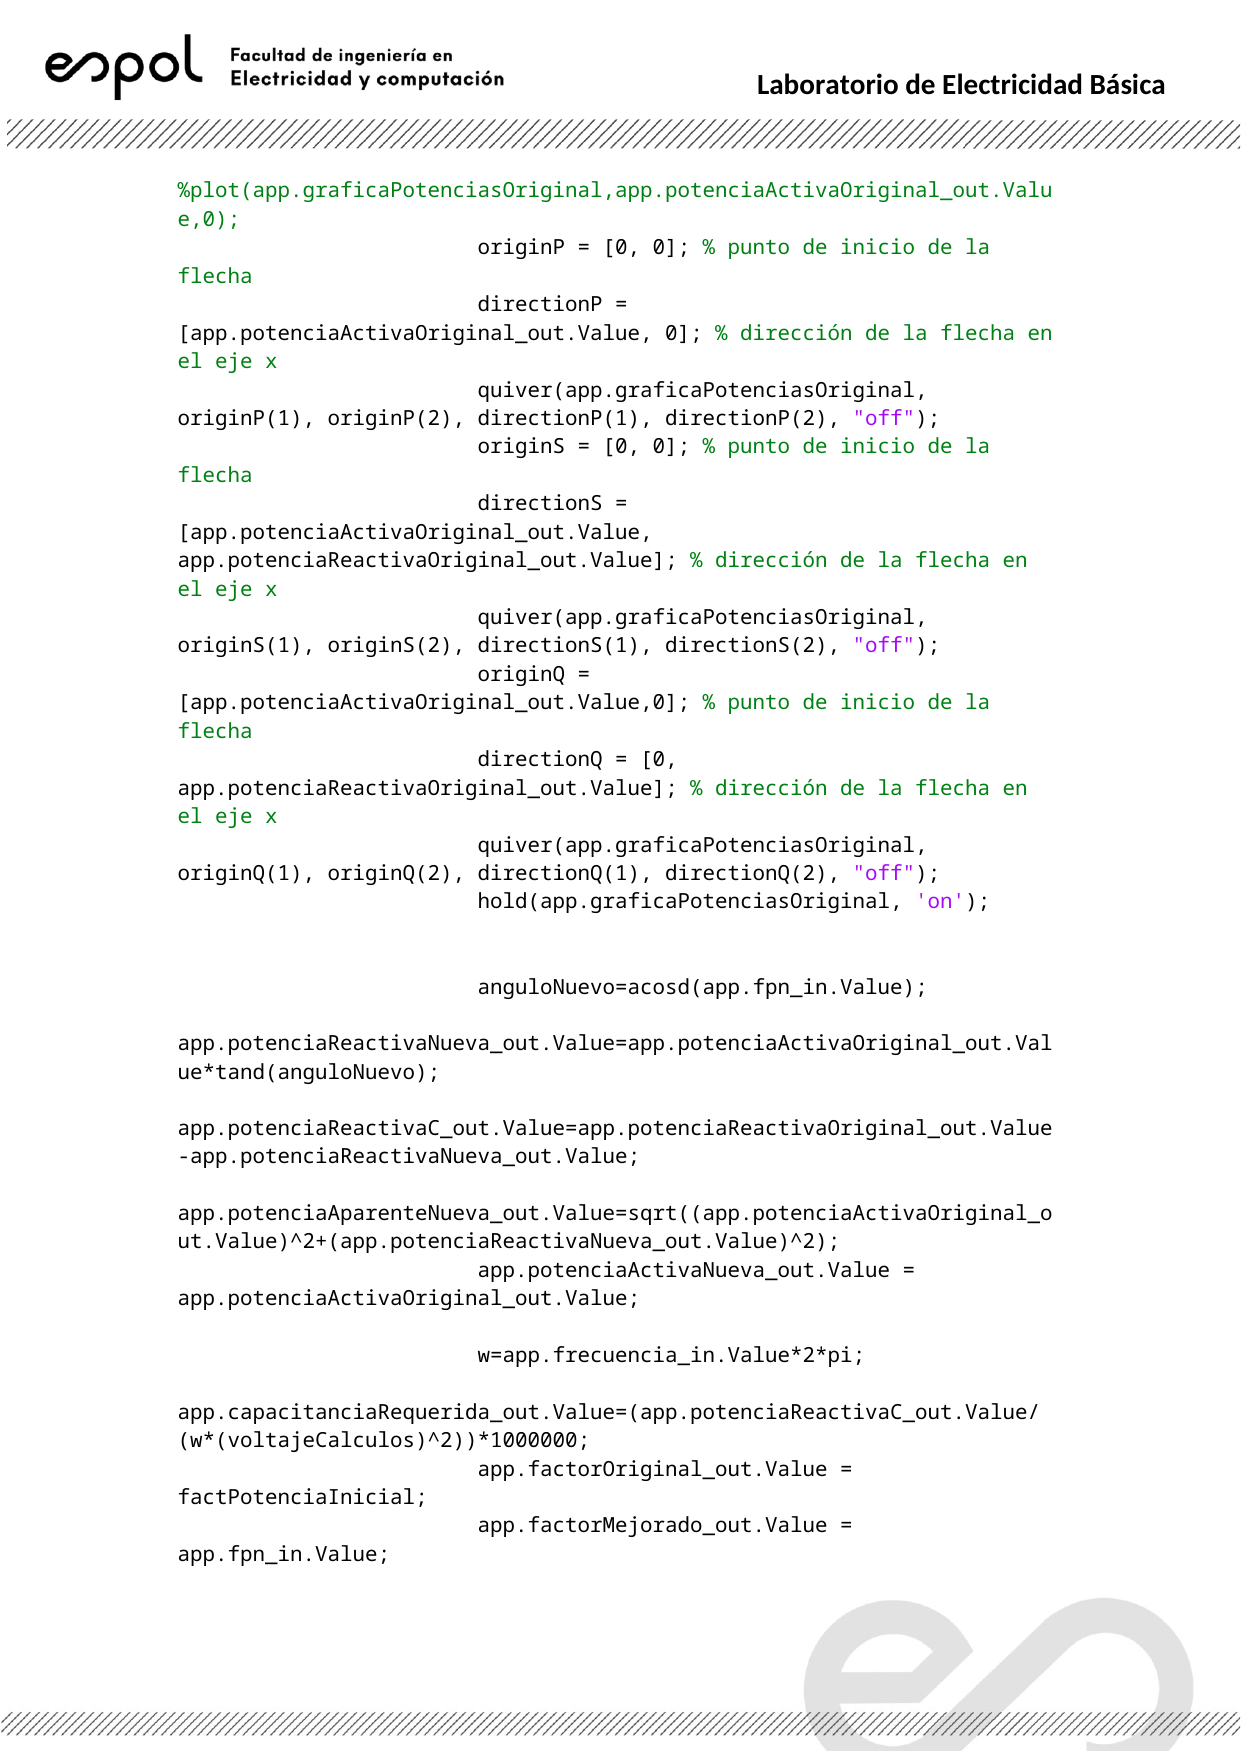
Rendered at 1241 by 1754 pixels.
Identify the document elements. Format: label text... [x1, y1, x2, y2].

text hold(app.graficaPotenciasOriginal, 'on'); [177, 887, 1063, 915]
text app.potenciaReactivaNueva_out.Value=app.potenciaActivaOriginal_out.Value*tand(anguloNuevo); [177, 1000, 1063, 1085]
text quiver(app.graficaPotenciasOriginal, originQ(1), originQ(2), directionQ(1), directionQ(2), "off"); [177, 830, 1063, 887]
picture [1, 1597, 1241, 1751]
text app.potenciaAparenteNueva_out.Value=sqrt((app.potenciaActivaOriginal_out.Value)^2+(app.potenciaReactivaNueva_out.Value)^2); [177, 1170, 1063, 1255]
text app.factorMejorado_out.Value = app.fpn_in.Value; [177, 1511, 1063, 1567]
picture [7, 87, 1241, 168]
picture [0, 31, 547, 104]
text %plot(app.graficaPotenciasOriginal,app.potenciaActivaOriginal_out.Value,0); [177, 148, 1063, 232]
text originP = [0, 0]; % punto de inicio de la flecha [177, 232, 1063, 289]
text app.potenciaActivaNueva_out.Value = app.potenciaActivaOriginal_out.Value; [177, 1255, 1063, 1312]
text app.capacitanciaRequerida_out.Value=(app.potenciaReactivaC_out.Value/(w*(voltajeCalculos)^2))*1000000; [177, 1369, 1063, 1454]
text app.potenciaReactivaC_out.Value=app.potenciaReactivaOriginal_out.Value-app.potenciaReactivaNueva_out.Value; [177, 1085, 1063, 1170]
text quiver(app.graficaPotenciasOriginal, originP(1), originP(2), directionP(1), directionP(2), "off"); [177, 375, 1063, 432]
text originS = [0, 0]; % punto de inicio de la flecha [177, 432, 1063, 488]
text app.factorOriginal_out.Value = factPotenciaInicial; [177, 1454, 1063, 1511]
text w=app.frecuencia_in.Value*2*pi; [177, 1340, 1063, 1369]
text originQ = [app.potenciaActivaOriginal_out.Value,0]; % punto de inicio de la flecha [177, 659, 1063, 744]
text directionS = [app.potenciaActivaOriginal_out.Value, app.potenciaReactivaOriginal_out.Value]; % dirección de la flecha en el eje x [177, 488, 1063, 602]
text directionP = [app.potenciaActivaOriginal_out.Value, 0]; % dirección de la flecha en el eje x [177, 289, 1063, 375]
text anguloNuevo=acosd(app.fpn_in.Value); [177, 972, 1063, 1000]
text quiver(app.graficaPotenciasOriginal, originS(1), originS(2), directionS(1), directionS(2), "off"); [177, 602, 1063, 659]
text directionQ = [0, app.potenciaReactivaOriginal_out.Value]; % dirección de la flecha en el eje x [177, 744, 1063, 830]
